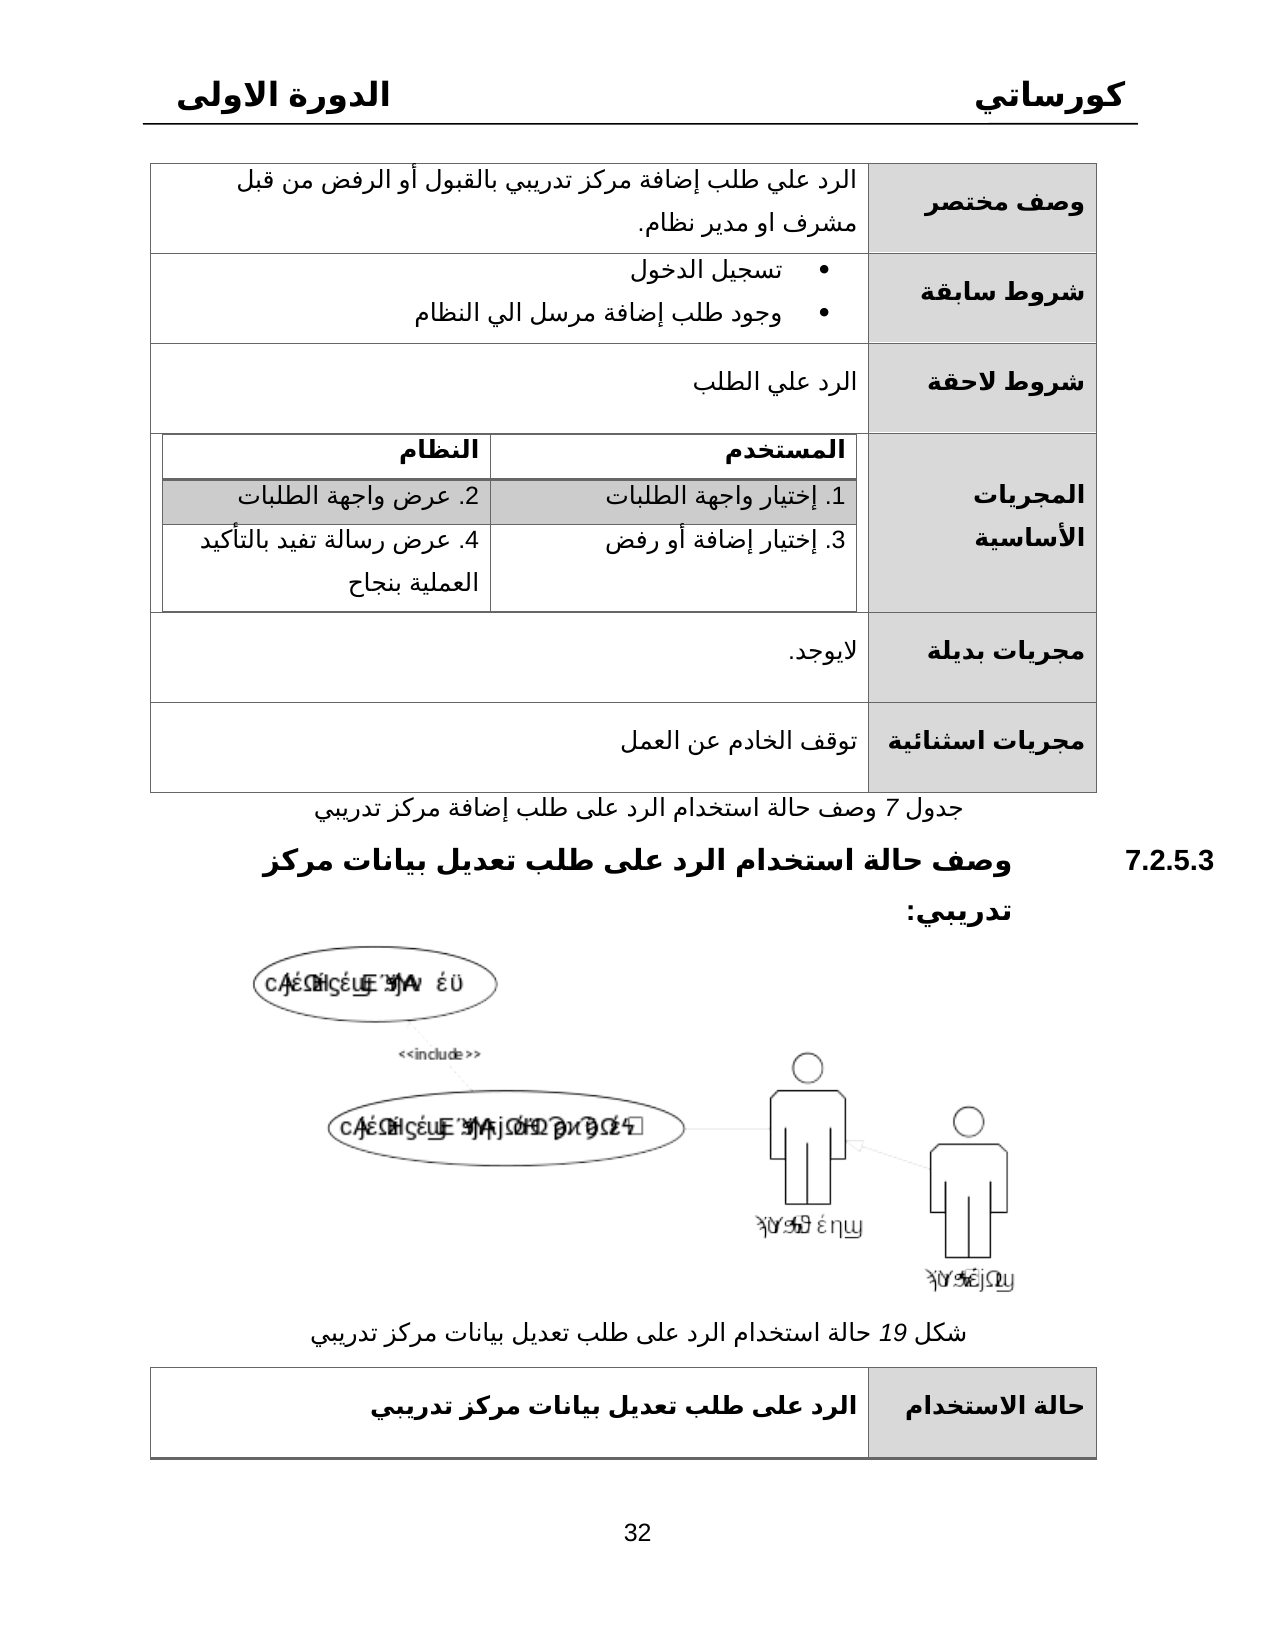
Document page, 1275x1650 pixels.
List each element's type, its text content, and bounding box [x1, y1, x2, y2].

table_cell [491, 435, 856, 478]
table_cell [491, 525, 856, 611]
table_cell تسجيل الدخول وجود طلب إضافة مرسل الي النظام [151, 254, 868, 342]
table_cell لايوجد. [151, 613, 868, 702]
table_cell مجريات بديلة [869, 613, 1096, 702]
table_header الرد على طلب تعديل بيانات مركز تدريبي [151, 1368, 868, 1457]
table_cell شروط سابقة [869, 254, 1096, 342]
text جدول 7 وصف حالة استخدام الرد على طلب إضافة مركز تدريبي [150, 793, 1125, 822]
table_header حالة الاستخدام [869, 1368, 1096, 1457]
table_cell المجريات الأساسية [869, 434, 1096, 612]
subtitle وصف حالة استخدام الرد على طلب تعديل بيانات مركز تدريبي: [150, 843, 1125, 927]
table_cell شروط لاحقة [869, 344, 1096, 432]
table_cell توقف الخادم عن العمل [151, 703, 868, 792]
table_cell الرد علي الطلب [151, 344, 868, 432]
table_cell [151, 434, 162, 612]
table_cell مجريات اسثنائية [869, 703, 1096, 792]
table_cell [857, 434, 868, 612]
table_cell وصف مختصر [869, 164, 1096, 252]
table_cell [163, 435, 490, 478]
text شكل 19 حالة استخدام الرد على طلب تعديل بيانات مركز تدريبي [150, 1318, 1125, 1346]
table_cell [163, 525, 490, 611]
table_cell الرد علي طلب إضافة مركز تدريبي بالقبول أو الرفض من قبل مشرف او مدير نظام. [151, 164, 868, 252]
